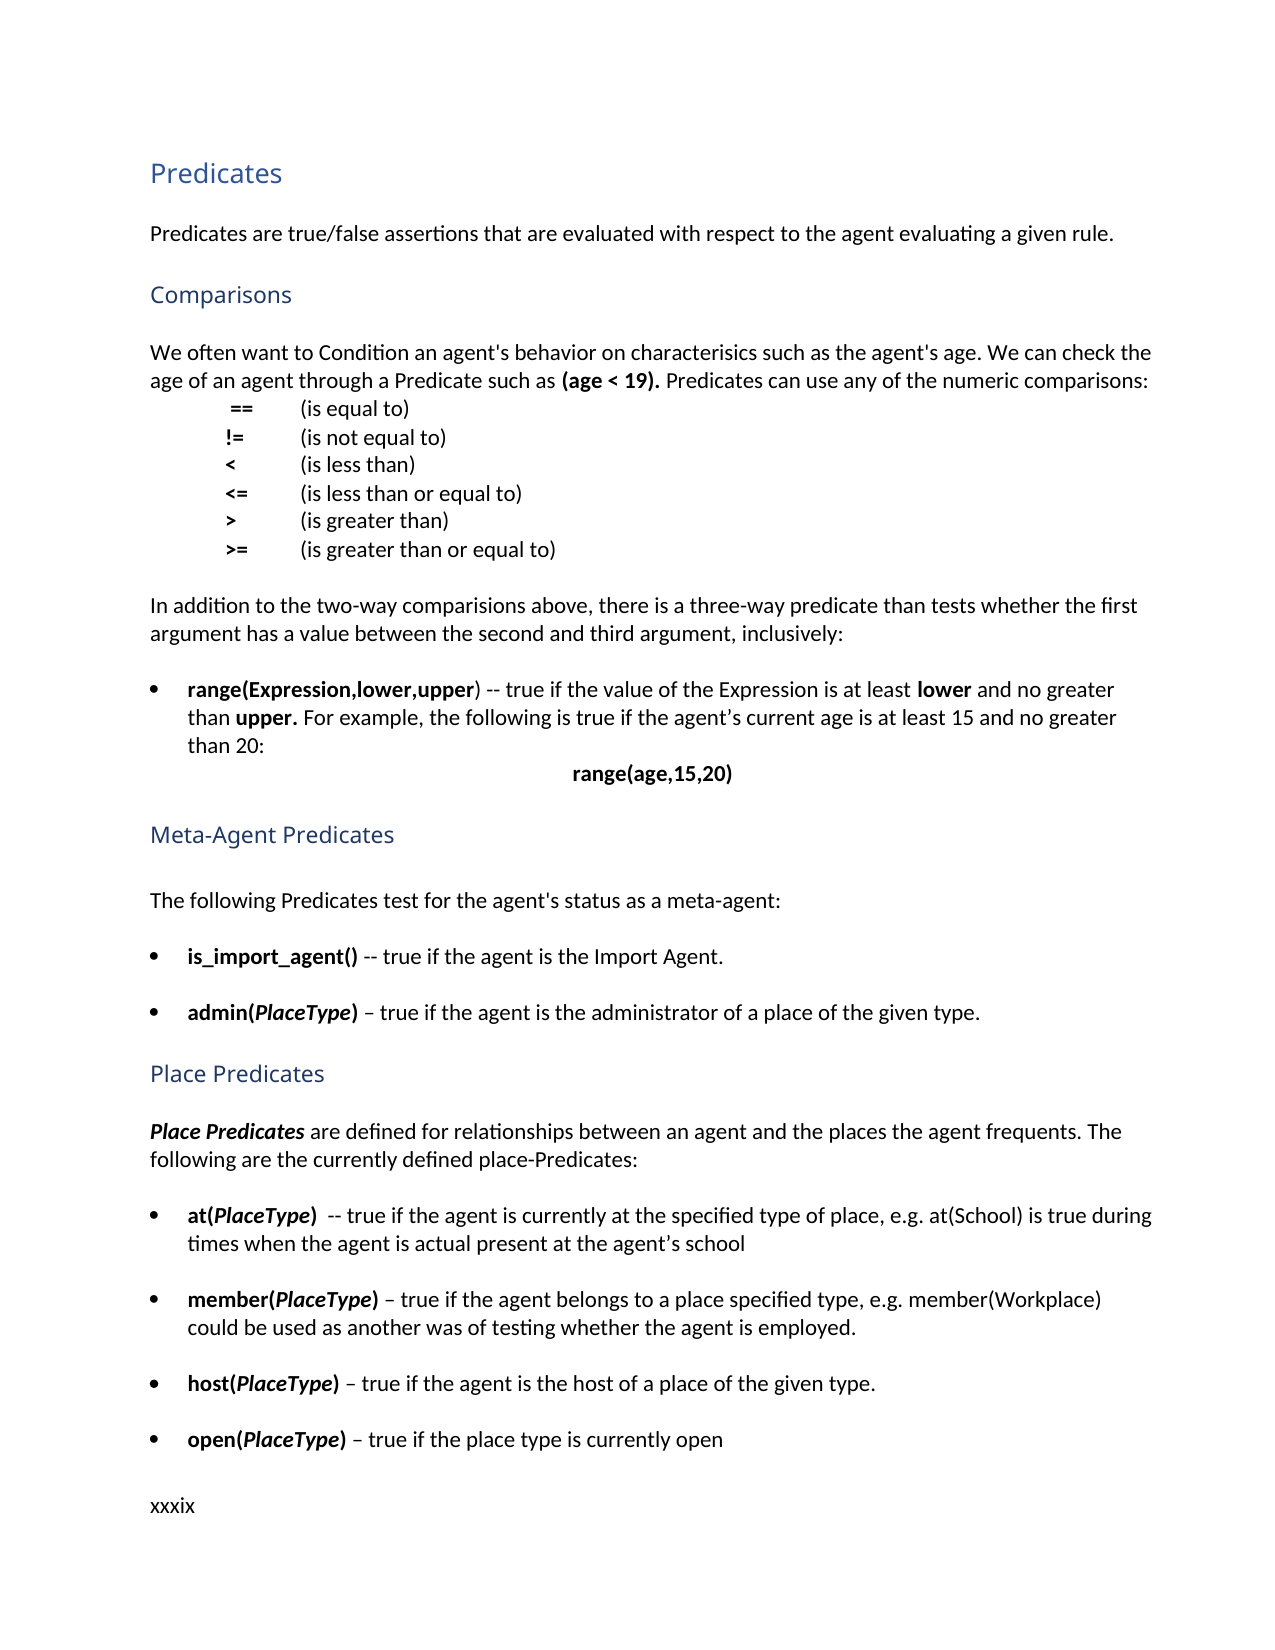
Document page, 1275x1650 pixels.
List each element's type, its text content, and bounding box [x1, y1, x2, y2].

list admin(PlaceType) – true if the agent is the administrator of a place of the given type. [150, 998, 1155, 1026]
list is_import_agent() -- true if the agent is the Import Agent. [150, 942, 1155, 970]
text == (is equal to) [225, 394, 1155, 423]
list host(PlaceType) – true if the agent is the host of a place of the given type. [150, 1369, 1155, 1397]
subtitle Place Predicates [150, 1058, 1155, 1089]
text <= (is less than or equal to) [225, 479, 1155, 507]
list open(PlaceType) – true if the place type is currently open [150, 1426, 1155, 1453]
subtitle Comparisons [150, 279, 1155, 311]
subtitle Predicates [150, 154, 1155, 191]
text We often want to Condition an agent's behavior on characterisics such as the agent's age. We can check the age of an agent through a Predicate such as (age < 19). Predicates can use any of the numeric comparisons: [150, 338, 1155, 394]
text < (is less than) [225, 451, 1155, 479]
text In addition to the two-way comparisions above, there is a three-way predicate than tests whether the first argument has a value between the second and third argument, inclusively: [150, 591, 1155, 647]
text Place Predicates are defined for relationships between an agent and the places the agent frequents. The following are the currently defined place-Predicates: [150, 1117, 1155, 1173]
text >= (is greater than or equal to) [225, 535, 1155, 563]
list range(Expression,lower,upper) -- true if the value of the Expression is at least lower and no greater than upper. For example, the following is true if the agent’s current age is at least 15 and no greater than 20: [150, 675, 1155, 759]
text Predicates are true/false assertions that are evaluated with respect to the agent evaluating a given rule. [150, 219, 1155, 247]
text > (is greater than) [225, 507, 1155, 535]
text range(age,15,20) [150, 759, 1155, 787]
subtitle Meta-Agent Predicates [150, 819, 1155, 850]
list at(PlaceType) -- true if the agent is currently at the specified type of place, e.g. at(School) is true during times when the agent is actual present at the agent’s school [150, 1201, 1155, 1257]
list member(PlaceType) – true if the agent belongs to a place specified type, e.g. member(Workplace) could be used as another was of testing whether the agent is employed. [150, 1285, 1155, 1341]
text The following Predicates test for the agent's status as a meta-agent: [150, 886, 1155, 914]
text != (is not equal to) [225, 423, 1155, 451]
